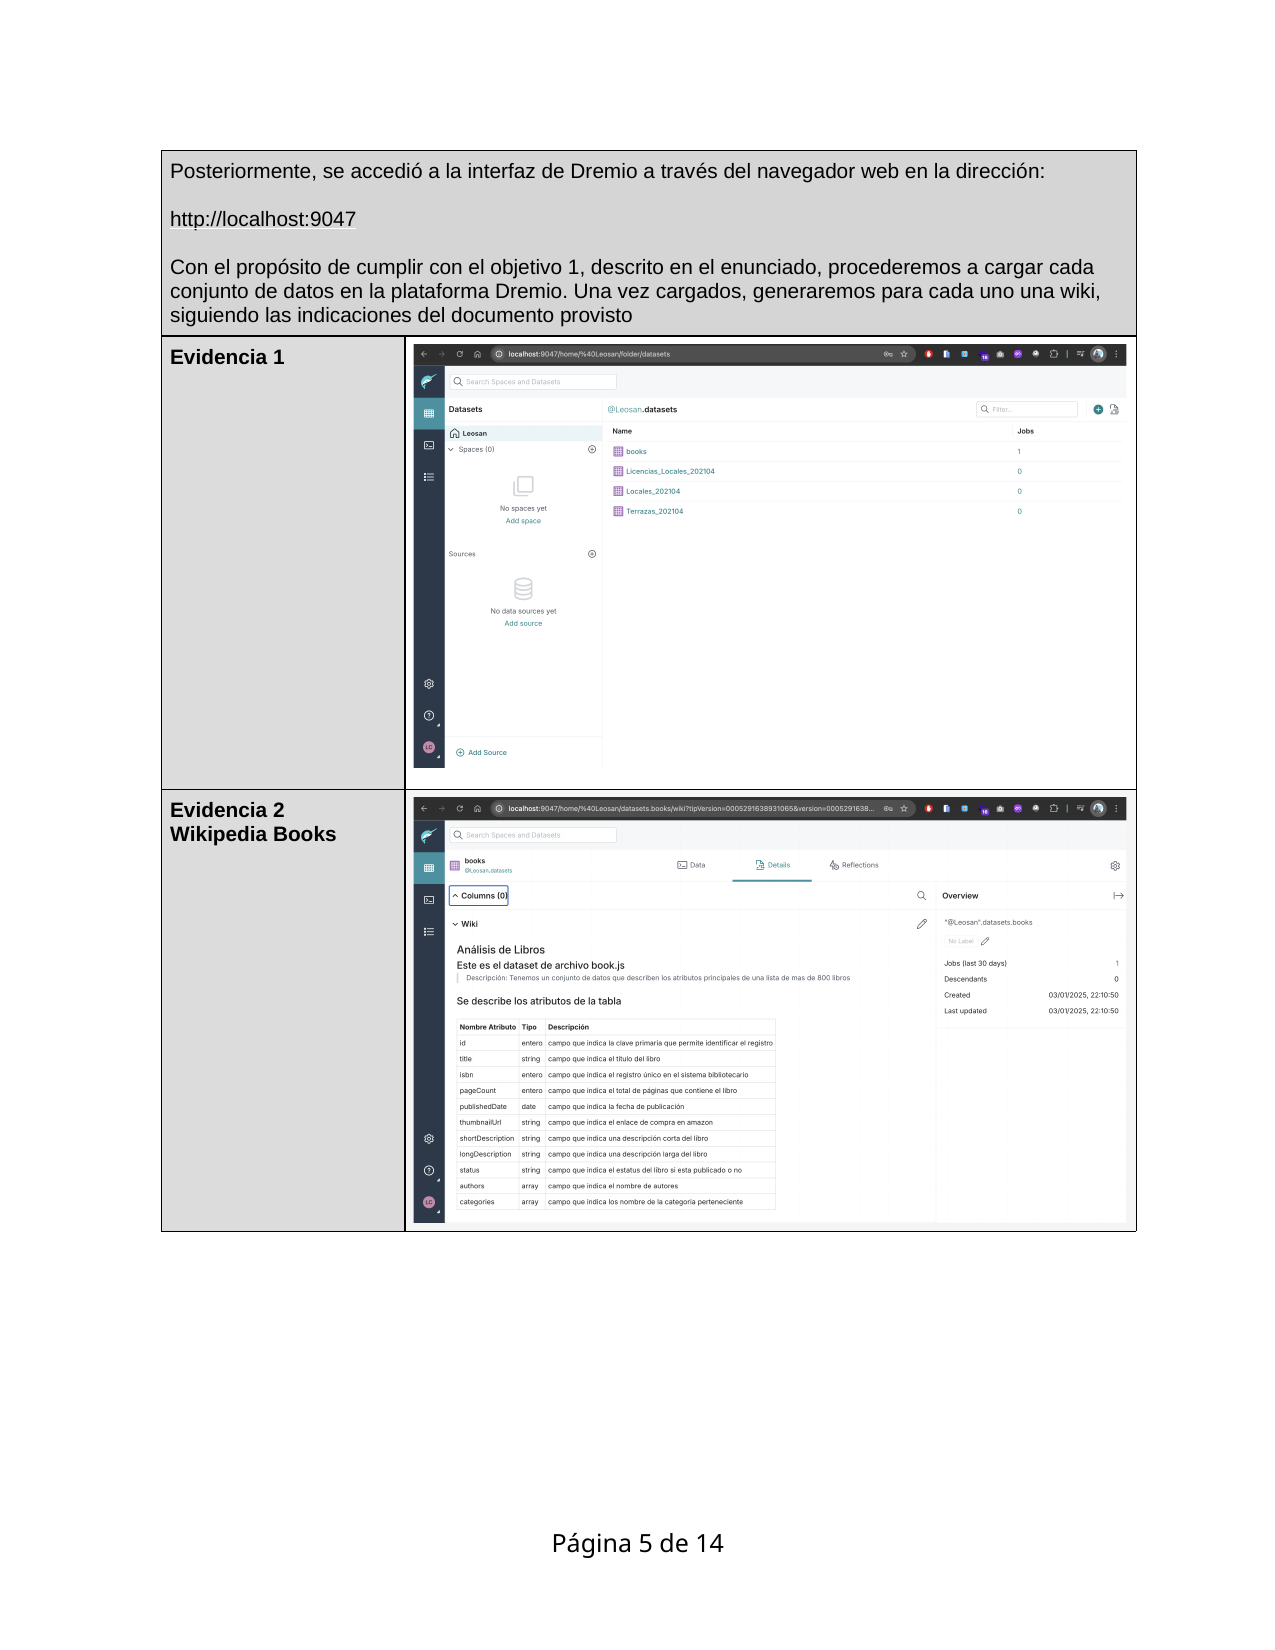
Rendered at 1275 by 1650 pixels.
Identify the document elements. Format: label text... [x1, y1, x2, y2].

table_cell Evidencia 1 [162, 337, 404, 789]
picture [413, 344, 1127, 768]
table_cell [406, 790, 1136, 1231]
table_cell [406, 337, 1136, 789]
table_cell Evidencia 2 Wikipedia Books [162, 790, 404, 1231]
table_header Posteriormente, se accedió a la interfaz de Dremio a través del navegador web en la dirección: http://localhost:9047 Con el propósito de cumplir con el objetivo 1, descrito en el enunciado, procederemos a cargar cada conjunto de datos en la plataforma Dremio. Una vez cargados, generaremos para cada uno una wiki, siguiendo las indicaciones del documento provisto [162, 151, 1136, 335]
picture [413, 797, 1127, 1223]
